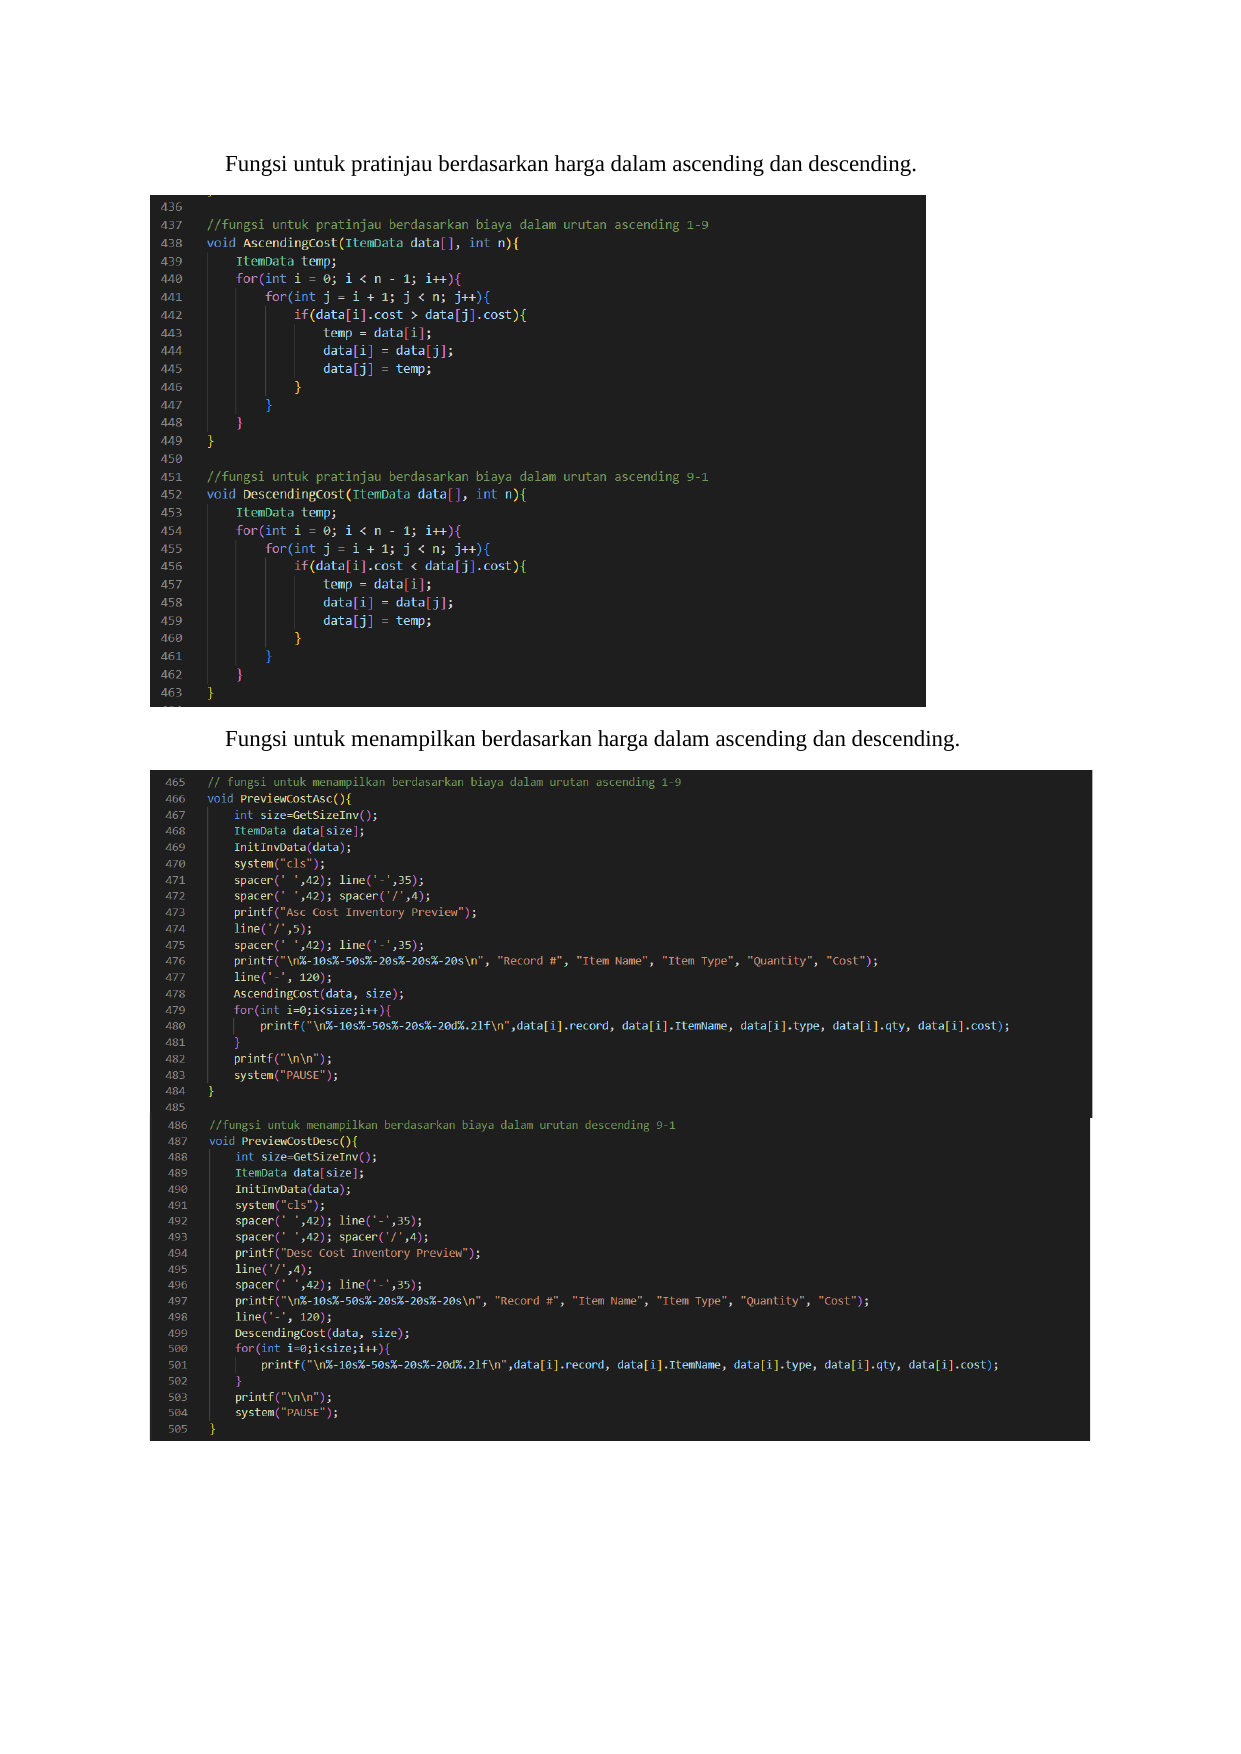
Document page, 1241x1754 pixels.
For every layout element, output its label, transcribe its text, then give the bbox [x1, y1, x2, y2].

picture [150, 195, 926, 707]
text Fungsi untuk pratinjau berdasarkan harga dalam ascending dan descending. [150, 150, 1090, 176]
text Fungsi untuk menampilkan berdasarkan harga dalam ascending dan descending. [150, 725, 1090, 752]
picture [149, 770, 1093, 1441]
